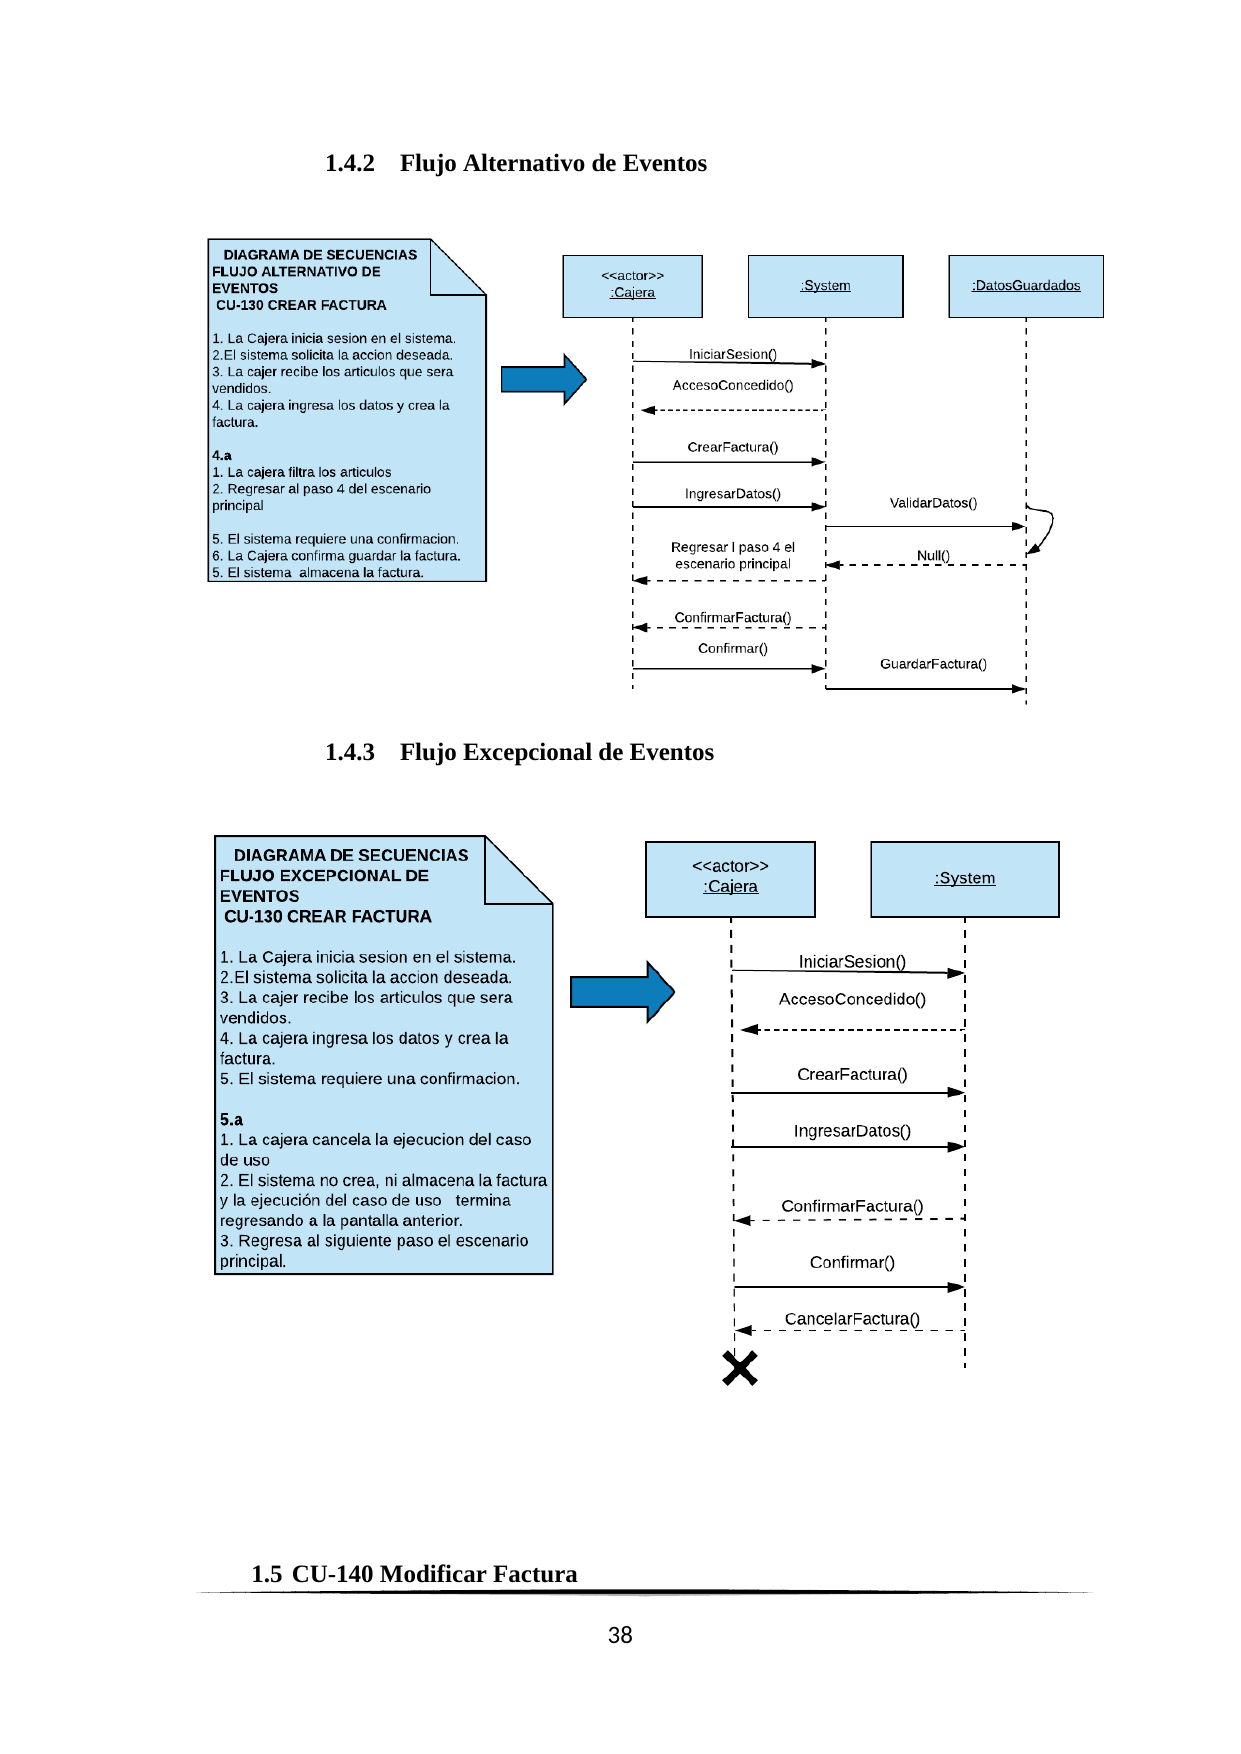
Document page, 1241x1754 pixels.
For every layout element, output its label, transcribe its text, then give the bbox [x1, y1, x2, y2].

list Flujo Excepcional de Eventos [325, 737, 1013, 766]
picture [177, 208, 1134, 735]
list CU-140 Modificar Factura [251, 1559, 1013, 1587]
list Flujo Alternativo de Eventos [325, 148, 1013, 176]
picture [177, 798, 1096, 1424]
picture [195, 1588, 1093, 1597]
